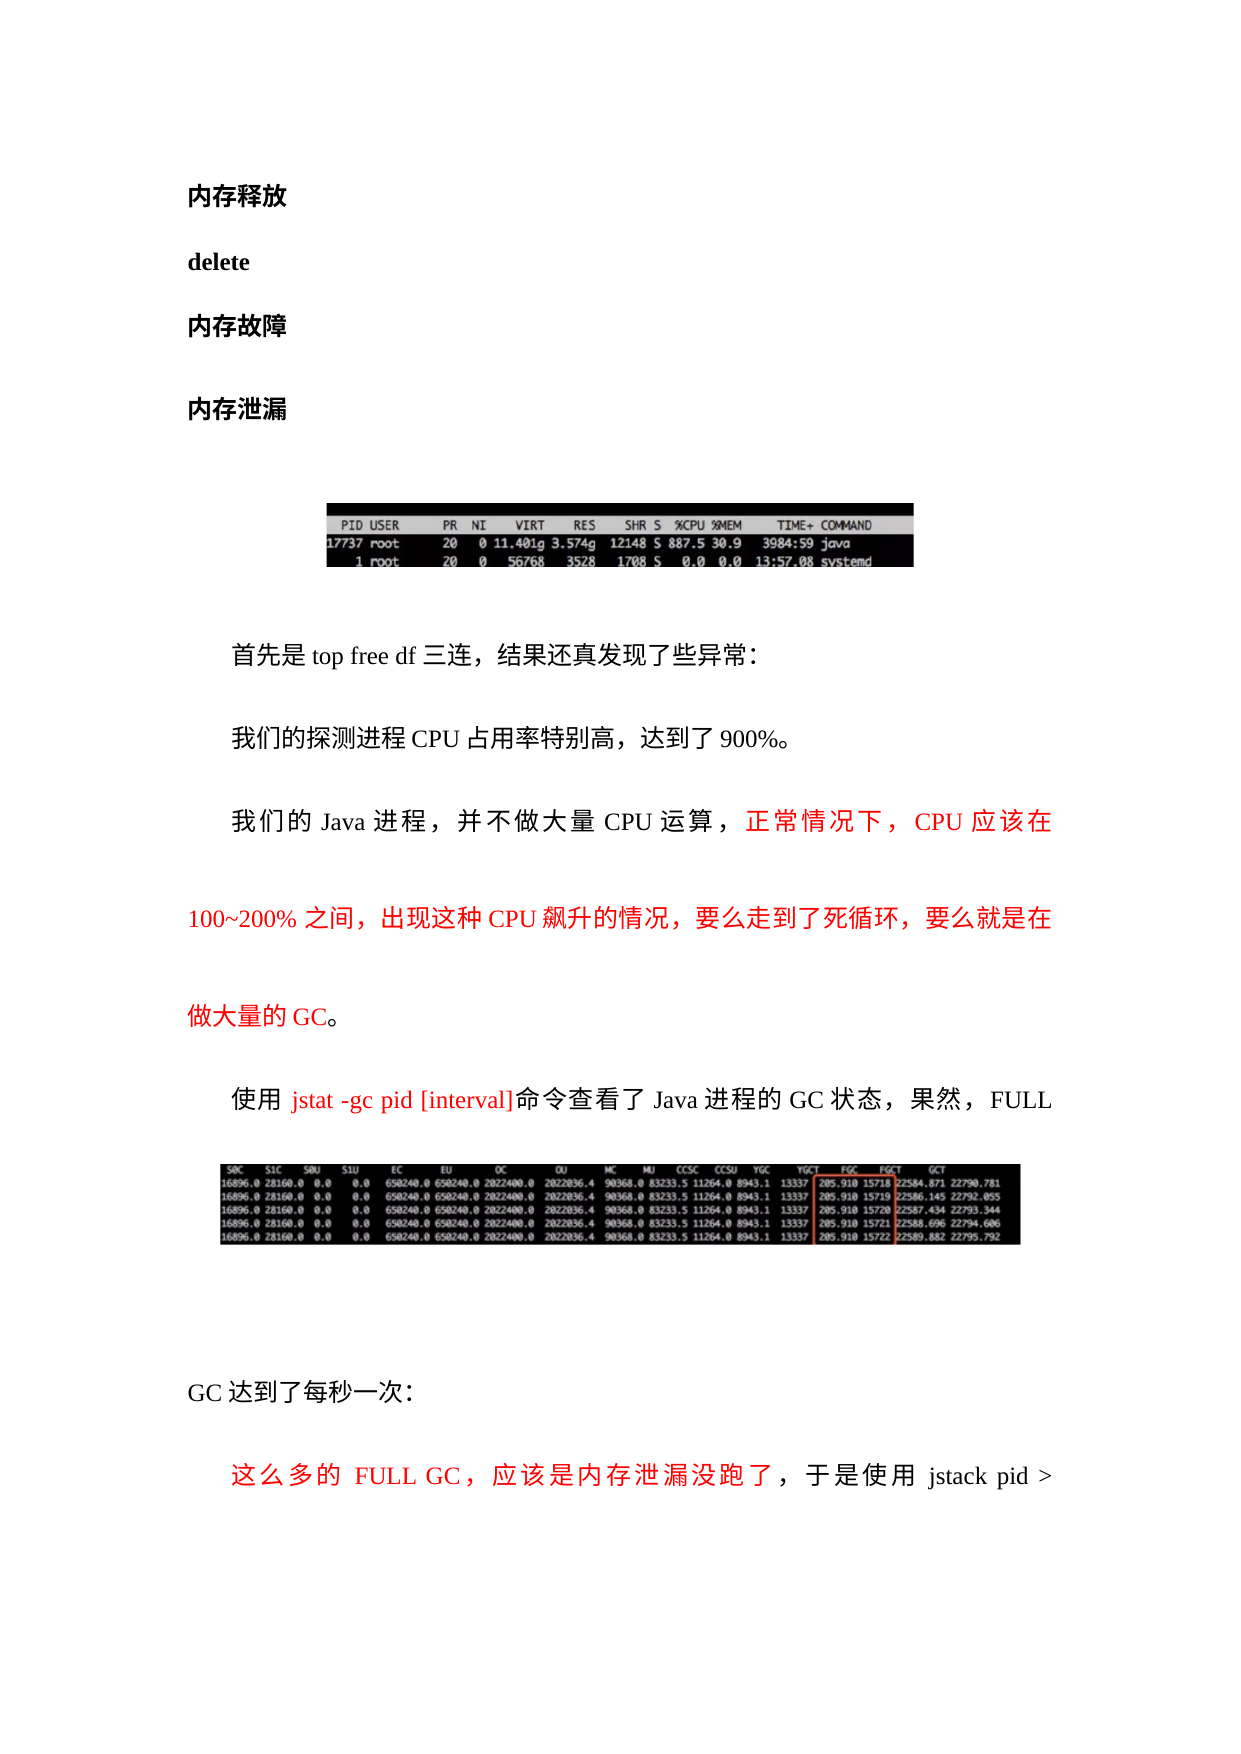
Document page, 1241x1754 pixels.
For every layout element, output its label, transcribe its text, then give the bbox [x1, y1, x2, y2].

text 我们的探测进程CPU占用率特别高，达到了900%。 [187, 704, 1053, 769]
subtitle 内存泄漏 [187, 375, 1053, 440]
text 使用 jstat -gc pid [interval]命令查看了Java进程的GC状态，果然，FULL GC 达到了每秒一次： [187, 1065, 1053, 1423]
text 首先是 top free df 三连，结果还真发现了些异常： [187, 458, 1053, 686]
picture [218, 1164, 1023, 1246]
text 我们的Java进程，并不做大量CPU运算，正常情况下，CPU应该在100~200% 之间，出现这种CPU飙升的情况，要么走到了死循环，要么就是在做大量的GC。 [187, 787, 1053, 1047]
subtitle 内存释放 [187, 162, 1053, 227]
picture [326, 503, 914, 568]
subtitle 内存故障 [187, 292, 1053, 357]
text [187, 1441, 1053, 1506]
subtitle delete [187, 245, 1053, 278]
